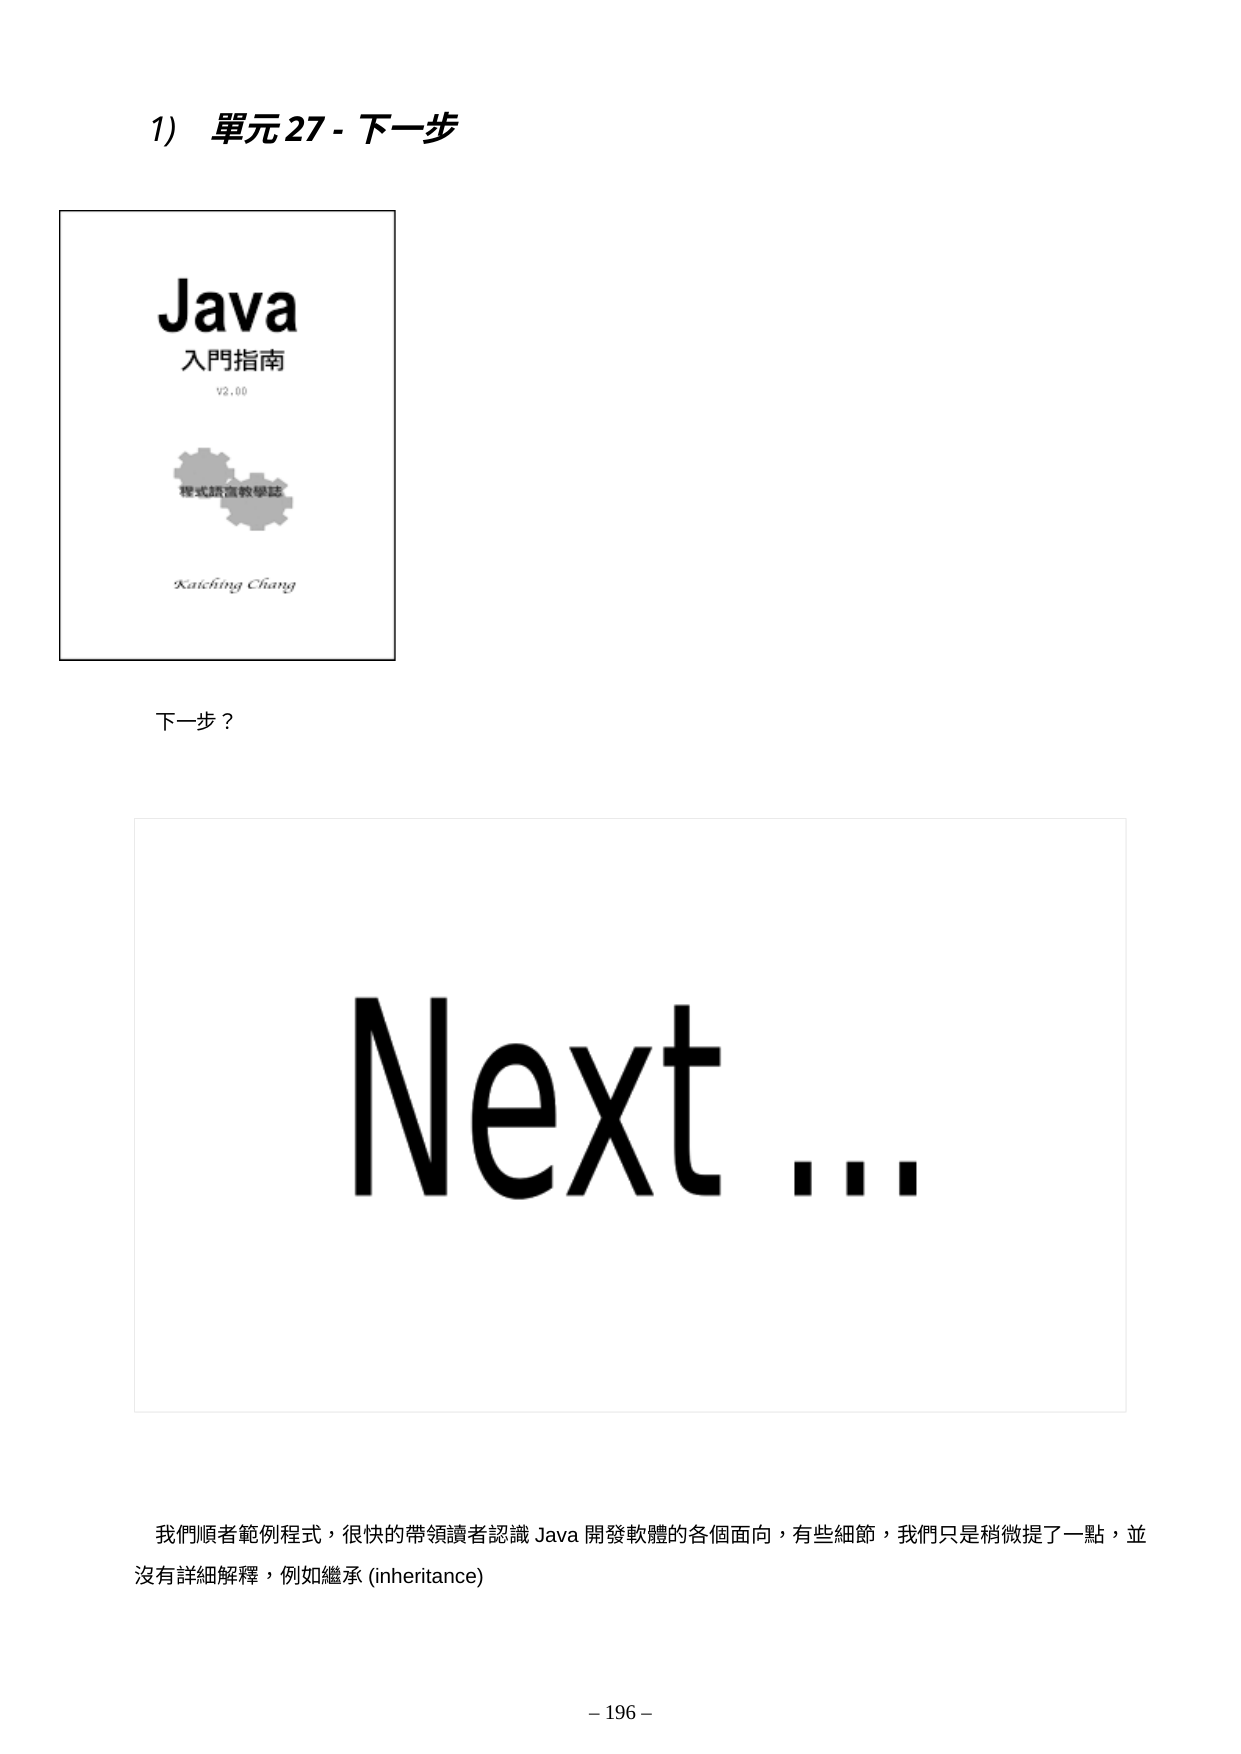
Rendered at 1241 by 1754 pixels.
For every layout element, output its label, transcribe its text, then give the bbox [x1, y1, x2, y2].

picture [59, 210, 396, 661]
subtitle 單元 27 - 下一步 [142, 85, 1181, 169]
text 下一步？ [134, 700, 1150, 742]
text 我們順者範例程式，很快的帶領讀者認識 Java 開發軟體的各個面向，有些細節，我們只是稍微提了一點，並沒有詳細解釋，例如繼承 (inheritance) [134, 1512, 1150, 1596]
picture [130, 814, 1131, 1417]
